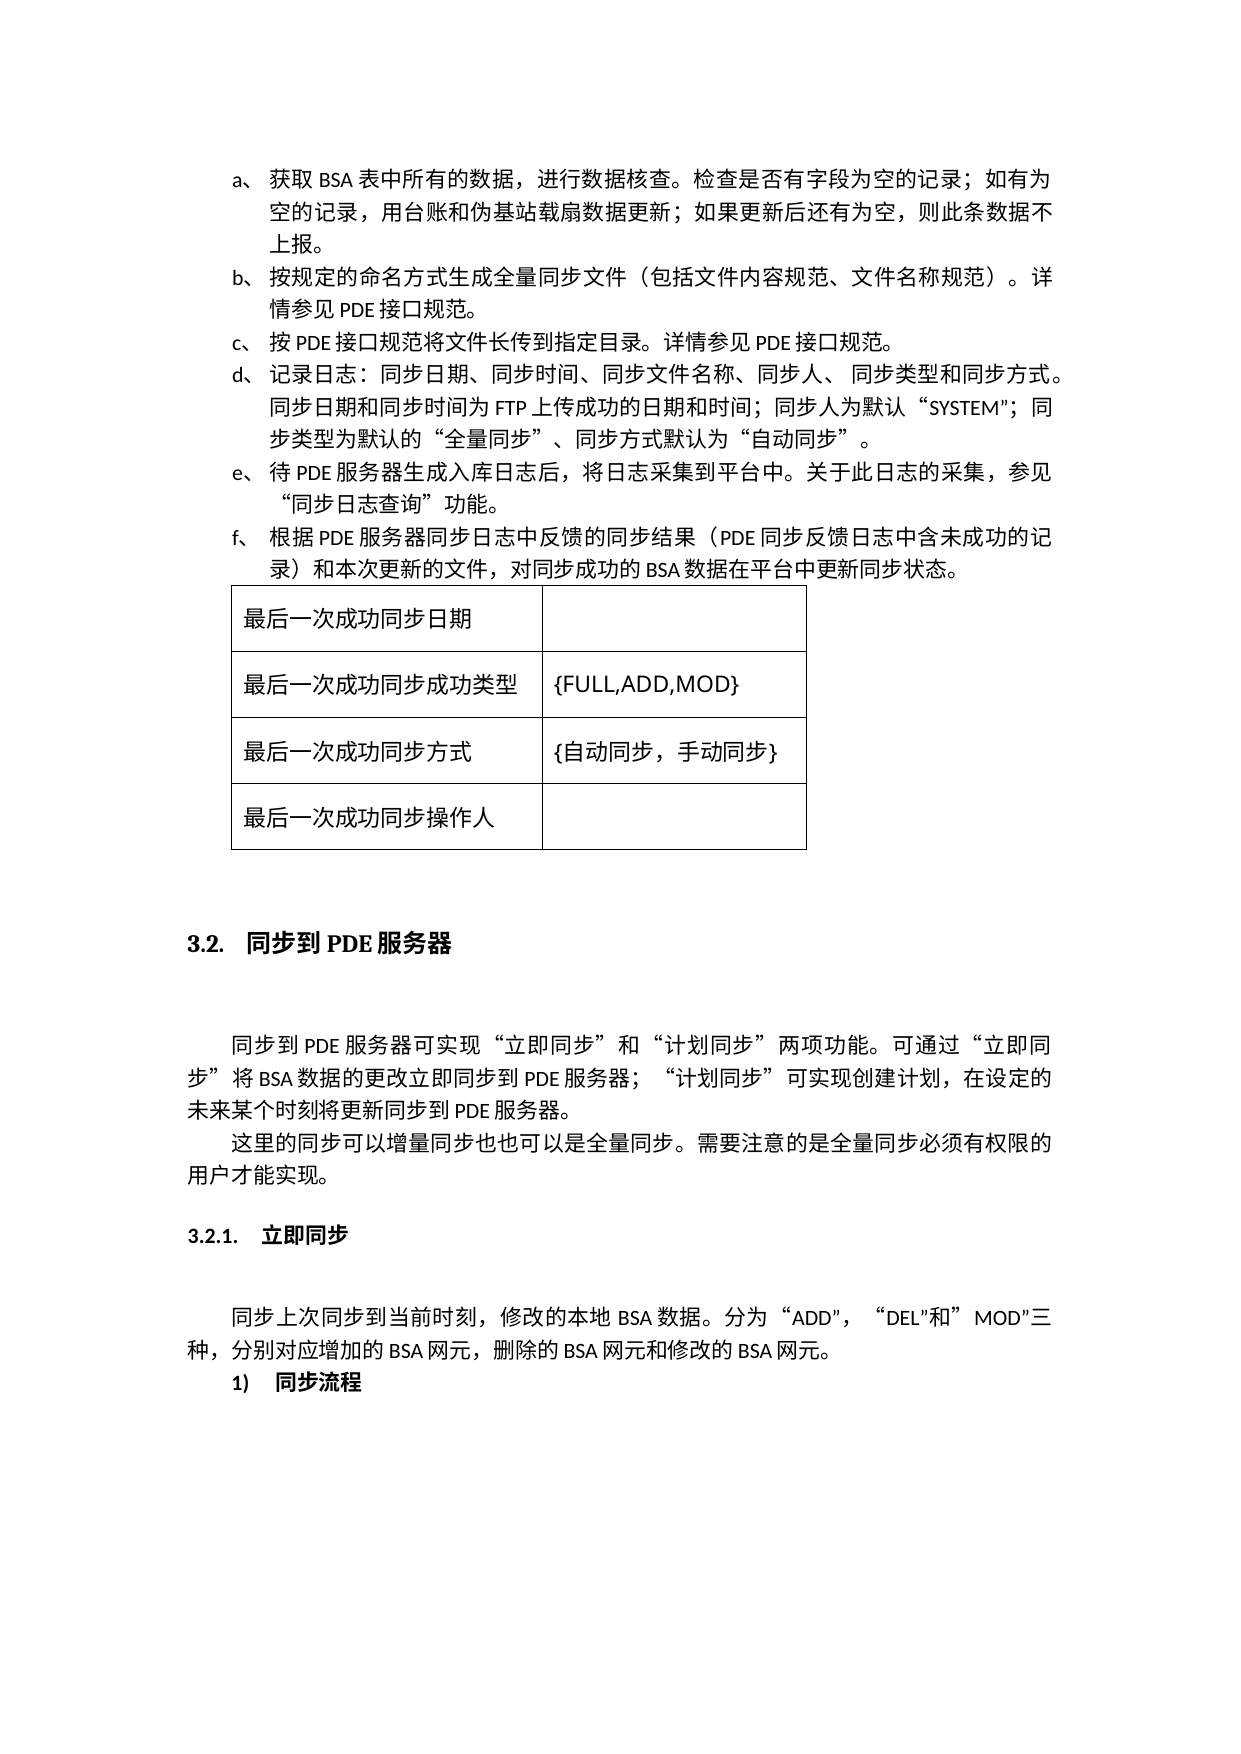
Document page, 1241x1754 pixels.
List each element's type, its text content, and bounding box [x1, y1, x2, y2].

table_cell 最后一次成功同步成功类型 [232, 652, 542, 717]
list 待PDE服务器生成入库日志后，将日志采集到平台中。关于此日志的采集，参见“同步日志查询”功能。 [232, 454, 1053, 519]
list 获取BSA表中所有的数据，进行数据核查。检查是否有字段为空的记录；如有为空的记录，用台账和伪基站载扇数据更新；如果更新后还有为空，则此条数据不上报。 [232, 162, 1053, 259]
subtitle 同步到PDE服务器 [187, 909, 1053, 974]
subtitle 立即同步 [187, 1217, 1053, 1250]
text 同步上次同步到当前时刻，修改的本地BSA数据。分为“ADD”，“DEL”和”MOD”三种，分别对应增加的BSA网元，删除的BSA网元和修改的BSA网元。 [187, 1300, 1053, 1365]
table_cell {自动同步，手动同步} [543, 718, 806, 783]
table_cell 最后一次成功同步方式 [232, 718, 542, 783]
list 按PDE接口规范将文件长传到指定目录。详情参见PDE接口规范。 [232, 324, 1053, 357]
list 记录日志：同步日期、同步时间、同步文件名称、同步人、 同步类型和同步方式。同步日期和同步时间为FTP上传成功的日期和时间；同步人为默认“SYSTEM”；同步类型为默认的“全量同步”、同步方式默认为“自动同步”。 [232, 357, 1053, 454]
table_header 最后一次成功同步日期 [232, 586, 542, 651]
table_cell 最后一次成功同步操作人 [232, 784, 542, 849]
list 根据PDE服务器同步日志中反馈的同步结果（PDE同步反馈日志中含未成功的记录）和本次更新的文件，对同步成功的BSA数据在平台中更新同步状态。 [232, 519, 1053, 584]
table_cell [543, 784, 806, 849]
table_header [543, 586, 806, 651]
list 同步流程 [231, 1365, 1053, 1397]
text 同步到PDE服务器可实现“立即同步”和“计划同步”两项功能。可通过“立即同步”将BSA数据的更改立即同步到PDE服务器；“计划同步”可实现创建计划，在设定的未来某个时刻将更新同步到PDE服务器。 [187, 1028, 1053, 1125]
list 按规定的命名方式生成全量同步文件（包括文件内容规范、文件名称规范）。详情参见PDE接口规范。 [232, 259, 1053, 324]
text 这里的同步可以增量同步也也可以是全量同步。需要注意的是全量同步必须有权限的用户才能实现。 [187, 1125, 1053, 1190]
table_cell {FULL,ADD,MOD} [543, 652, 806, 717]
